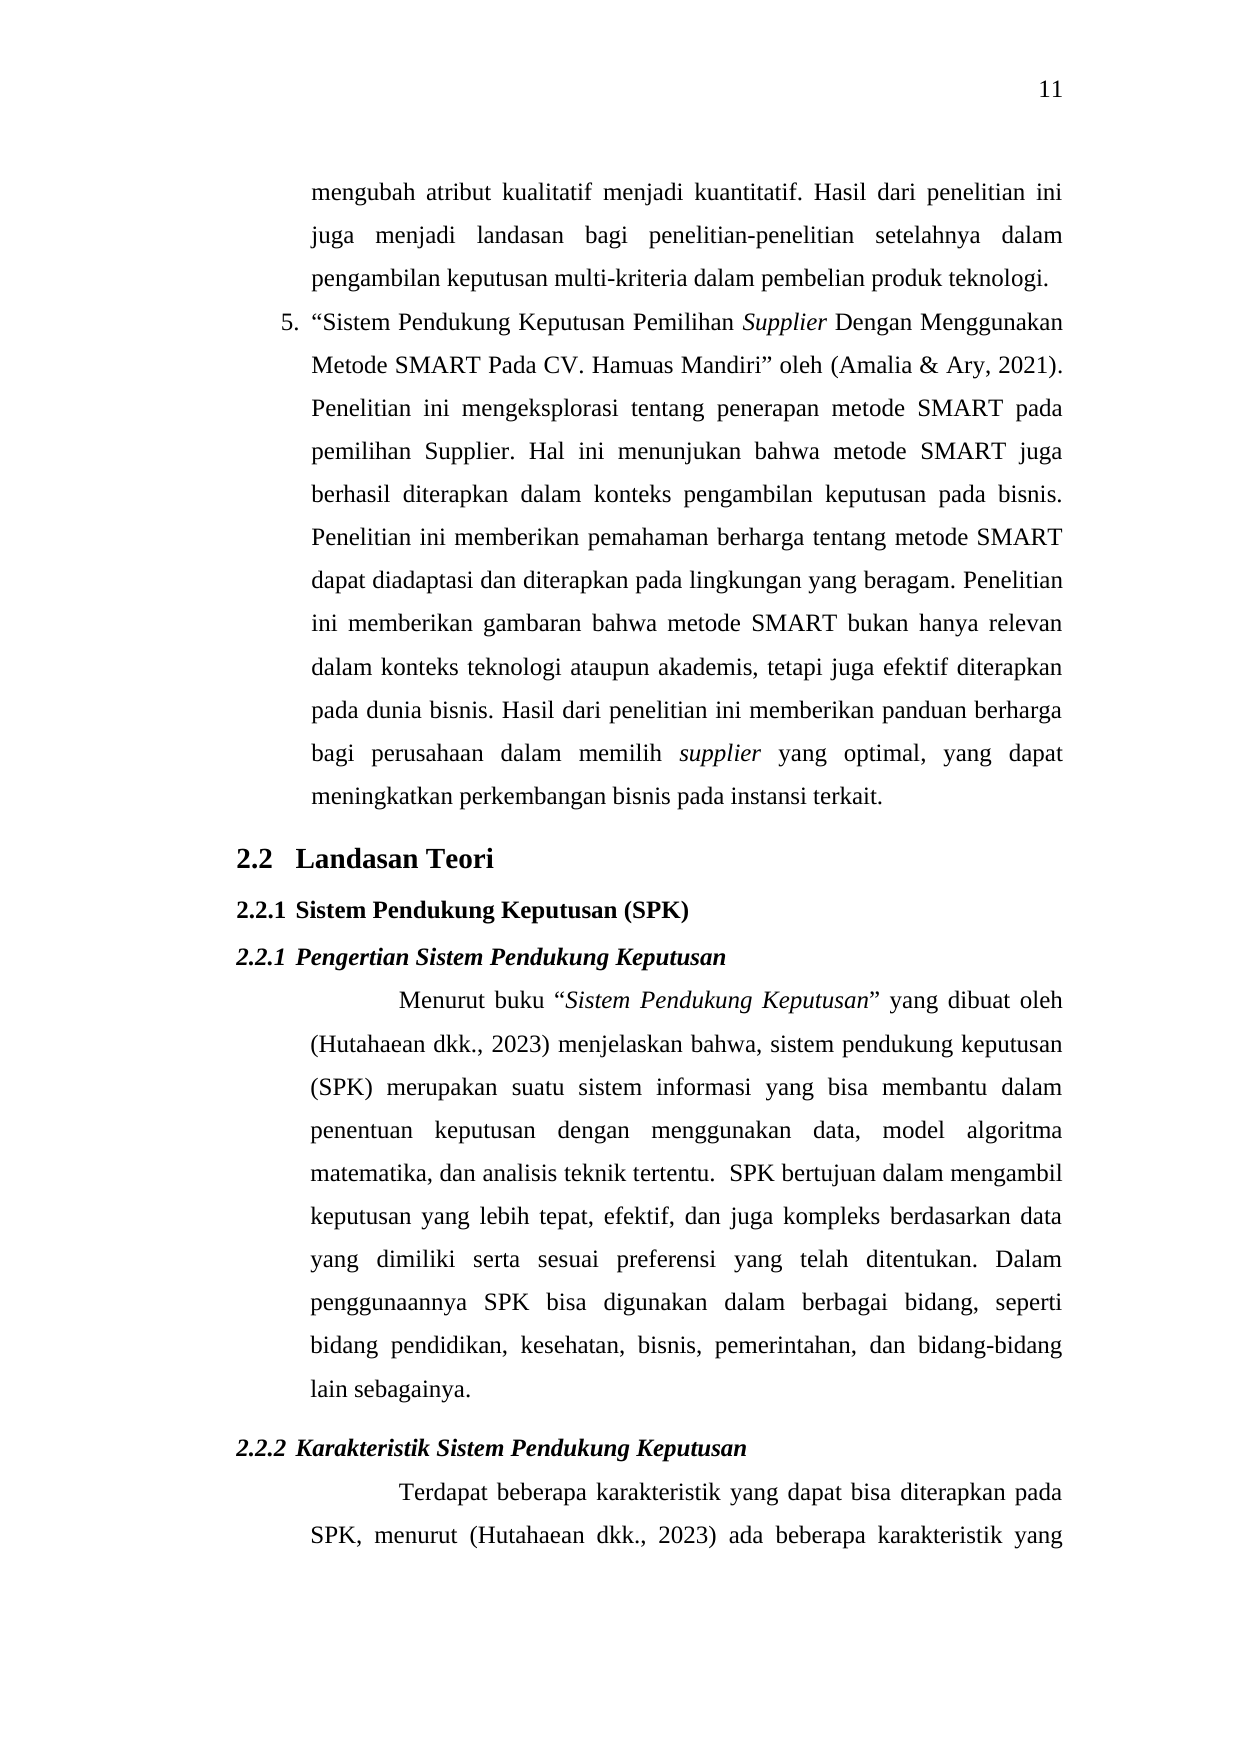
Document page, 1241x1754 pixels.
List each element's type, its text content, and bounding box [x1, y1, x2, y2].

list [281, 177, 1063, 292]
subtitle Karakteristik Sistem Pendukung Keputusan [236, 1433, 1063, 1462]
subtitle Pengertian Sistem Pendukung Keputusan [236, 942, 1063, 971]
list “Sistem Pendukung Keputusan Pemilihan Supplier Dengan Menggunakan Metode SMART Pada CV. Hamuas Mandiri” oleh . Penelitian ini mengeksplorasi tentang penerapan metode SMART pada pemilihan Supplier. Hal ini menunjukan bahwa metode SMART juga berhasil diterapkan dalam konteks pengambilan keputusan pada bisnis. Penelitian ini memberikan pemahaman berharga tentang metode SMART dapat diadaptasi dan diterapkan pada lingkungan yang beragam. Penelitian ini memberikan gambaran bahwa metode SMART bukan hanya relevan dalam konteks teknologi ataupun akademis, tetapi juga efektif diterapkan pada dunia bisnis. Hasil dari penelitian ini memberikan panduan berharga bagi perusahaan dalam memilih supplier yang optimal, yang dapat meningkatkan perkembangan bisnis pada instansi terkait. [281, 307, 1063, 810]
subtitle Landasan Teori [236, 841, 1063, 874]
list Menurut buku “Sistem Pendukung Keputusan” yang dibuat oleh menjelaskan bahwa, sistem pendukung keputusan (SPK) merupakan suatu sistem informasi yang bisa membantu dalam penentuan keputusan dengan menggunakan data, model algoritma matematika, dan analisis teknik tertentu. SPK bertujuan dalam mengambil keputusan yang lebih tepat, efektif, dan juga kompleks berdasarkan data yang dimiliki serta sesuai preferensi yang telah ditentukan. Dalam penggunaannya SPK bisa digunakan dalam berbagai bidang, seperti bidang pendidikan, kesehatan, bisnis, pemerintahan, dan bidang-bidang lain sebagainya. [310, 986, 1063, 1115]
subtitle Sistem Pendukung Keputusan (SPK) [236, 895, 1063, 924]
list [310, 1477, 1063, 1548]
list Menurut buku “Sistem Pendukung Keputusan” yang dibuat oleh menjelaskan bahwa, sistem pendukung keputusan (SPK) merupakan suatu sistem informasi yang bisa membantu dalam penentuan keputusan dengan menggunakan data, model algoritma matematika, dan analisis teknik tertentu. SPK bertujuan dalam mengambil keputusan yang lebih tepat, efektif, dan juga kompleks berdasarkan data yang dimiliki serta sesuai preferensi yang telah ditentukan. Dalam penggunaannya SPK bisa digunakan dalam berbagai bidang, seperti bidang pendidikan, kesehatan, bisnis, pemerintahan, dan bidang-bidang lain sebagainya. [310, 1144, 1063, 1402]
